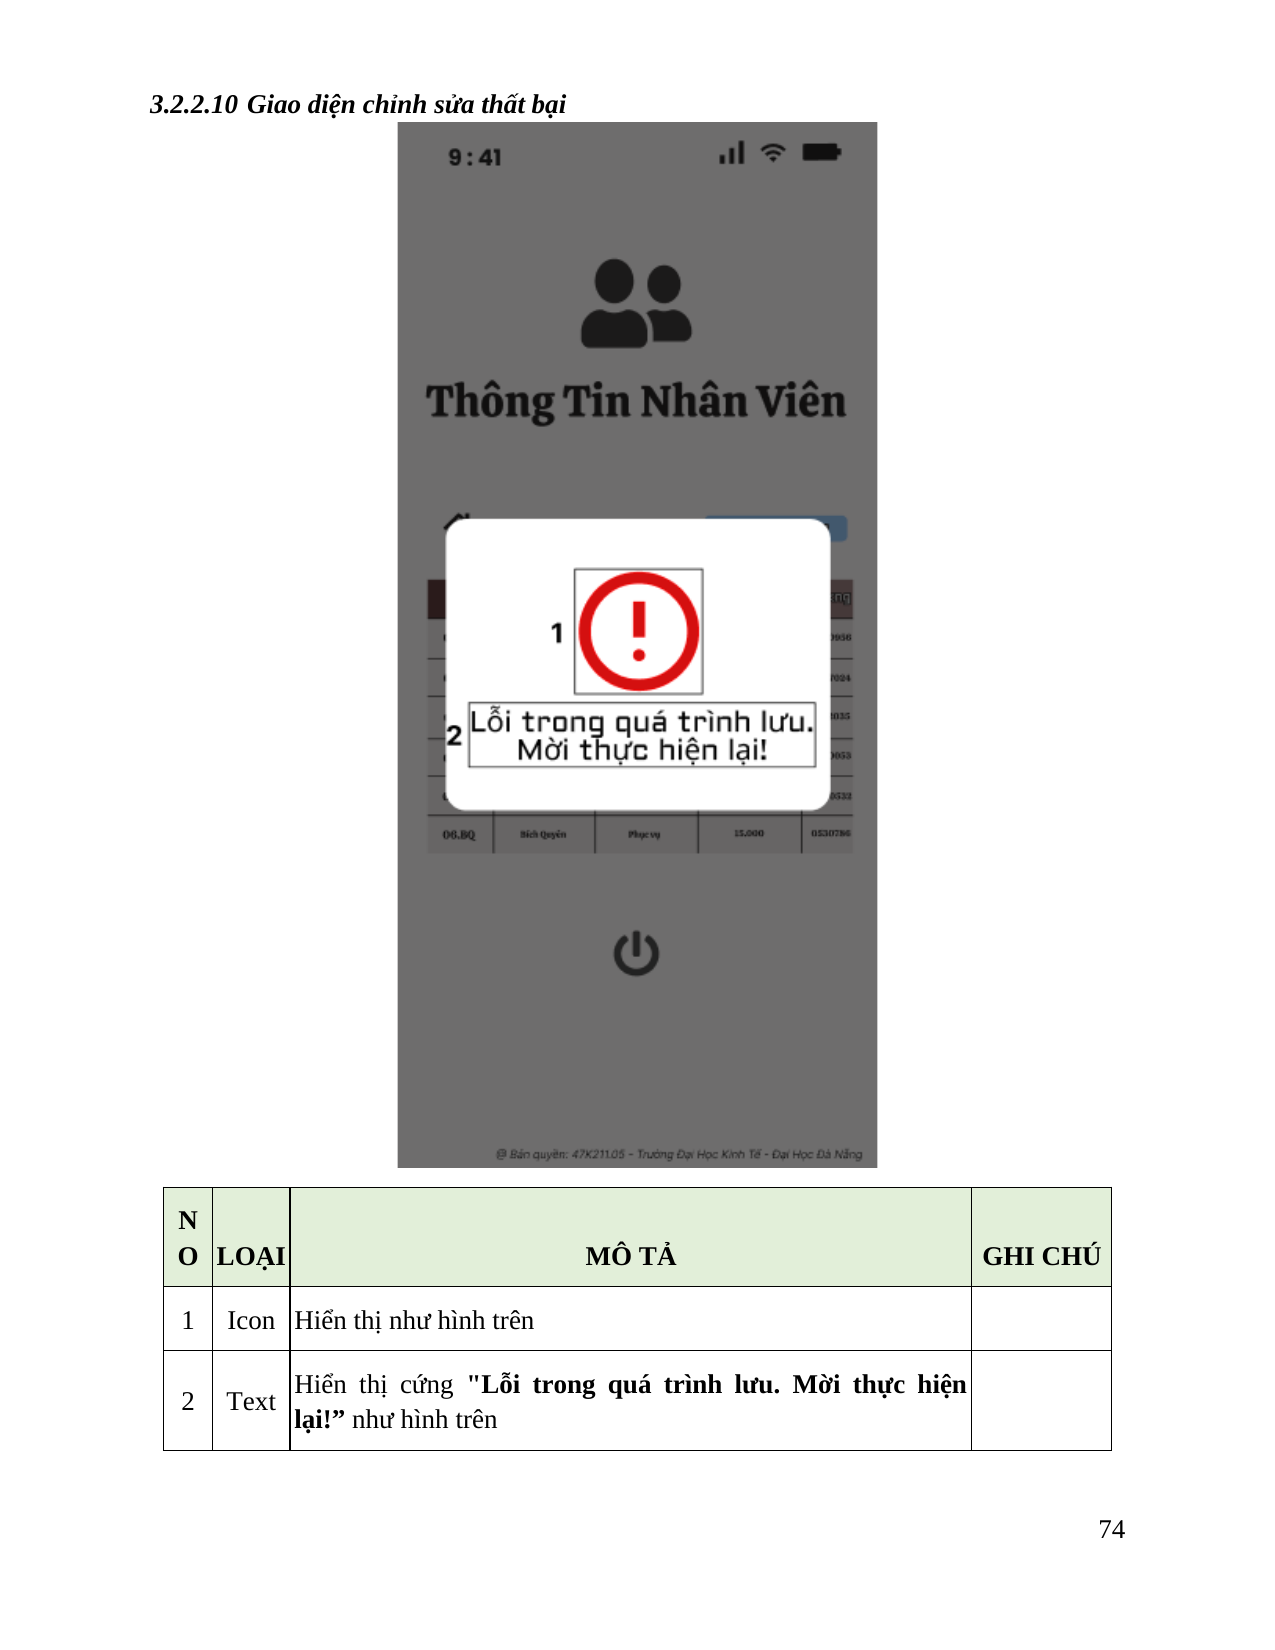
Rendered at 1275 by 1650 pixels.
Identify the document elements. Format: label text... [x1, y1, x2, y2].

table_header GHI CHÚ [972, 1188, 1111, 1286]
table_cell 1 [164, 1287, 212, 1350]
table_header LOẠI [213, 1188, 289, 1286]
table_cell Icon [213, 1287, 289, 1350]
picture [397, 122, 878, 1168]
table_header NO [164, 1188, 212, 1286]
table_cell 2 [164, 1351, 212, 1449]
table_cell Hiển thị cứng "Lỗi trong quá trình lưu. Mời thực hiện lại!” như hình trên [291, 1351, 971, 1449]
table_header MÔ TẢ [291, 1188, 971, 1286]
table_cell [972, 1287, 1111, 1350]
subtitle Giao diện chỉnh sửa thất bại [150, 89, 1125, 120]
table_cell [972, 1351, 1111, 1449]
table_cell Text [213, 1351, 289, 1449]
table_cell Hiển thị như hình trên [291, 1287, 971, 1350]
